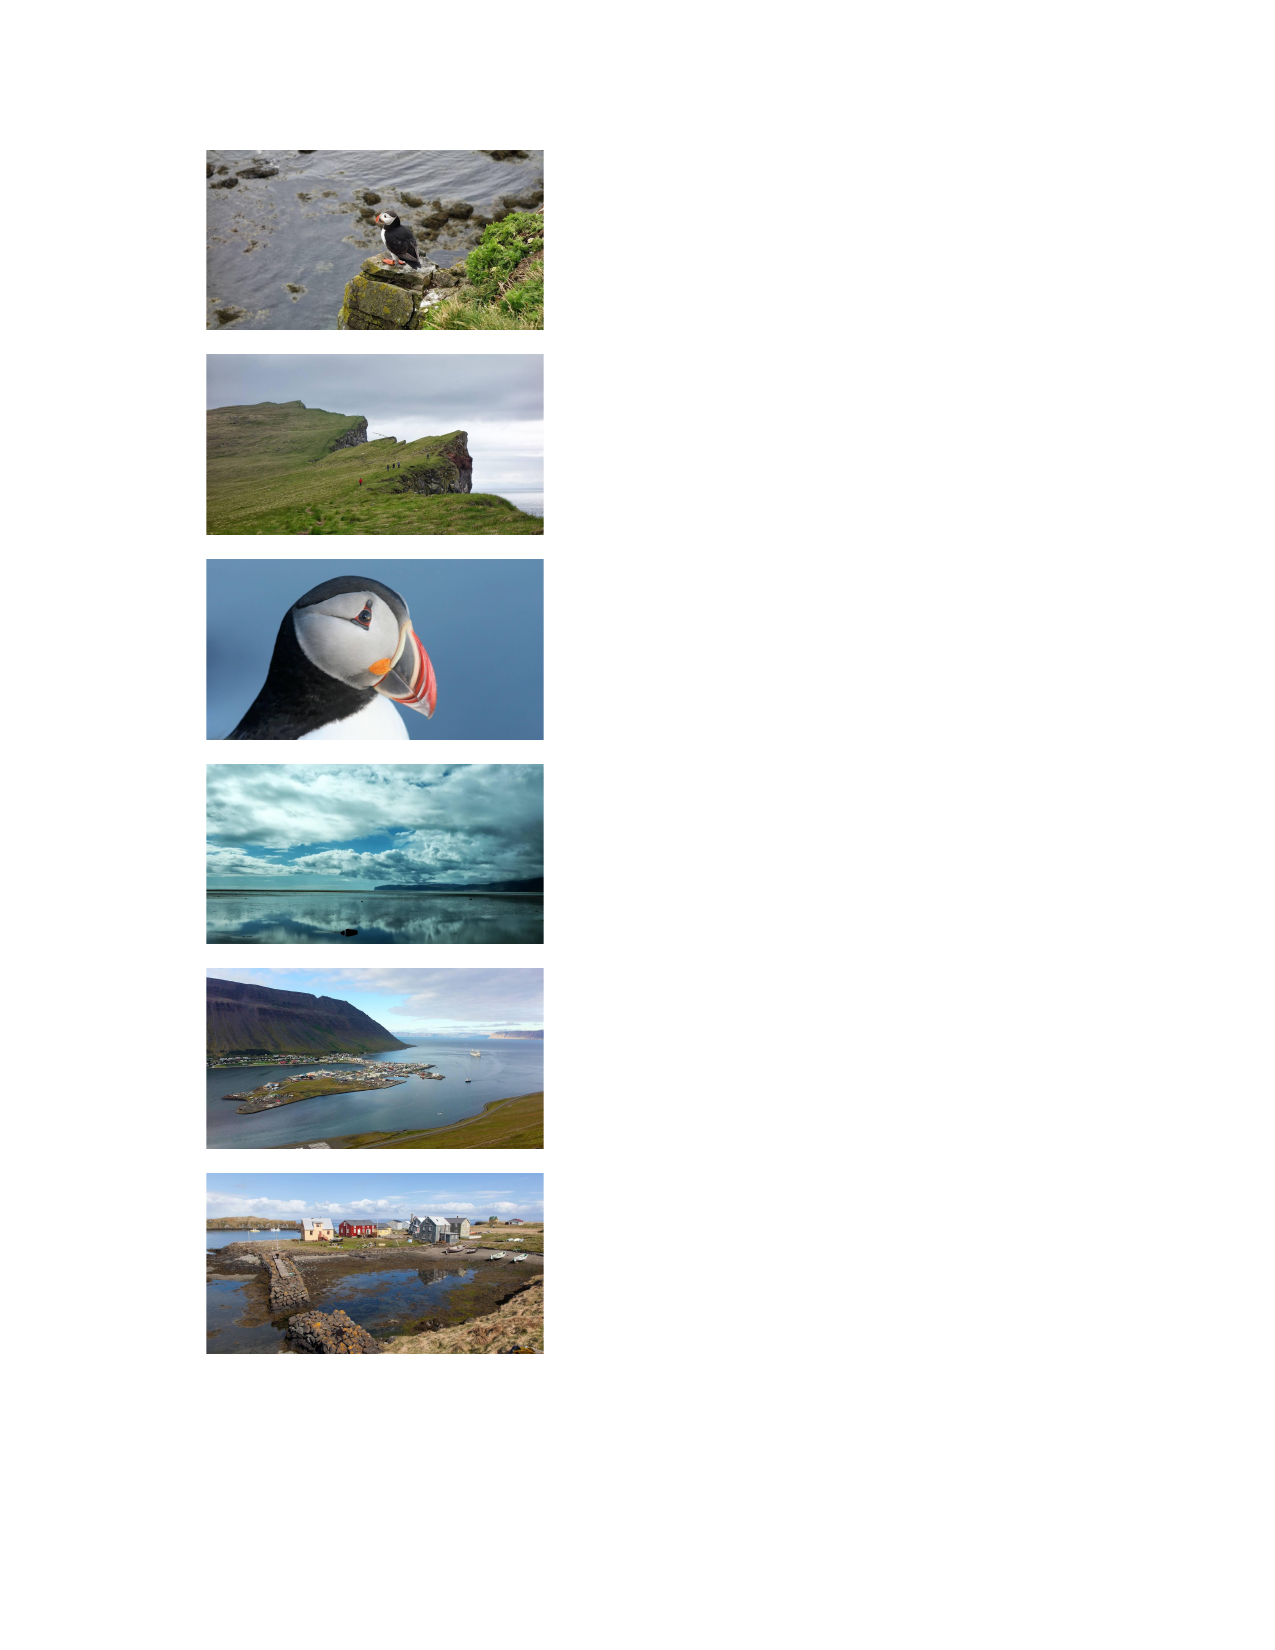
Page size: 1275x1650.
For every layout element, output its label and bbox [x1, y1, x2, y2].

picture [206, 968, 544, 1149]
picture [206, 354, 544, 535]
picture [206, 150, 544, 330]
picture [206, 764, 544, 944]
picture [206, 1173, 544, 1354]
picture [206, 559, 544, 740]
